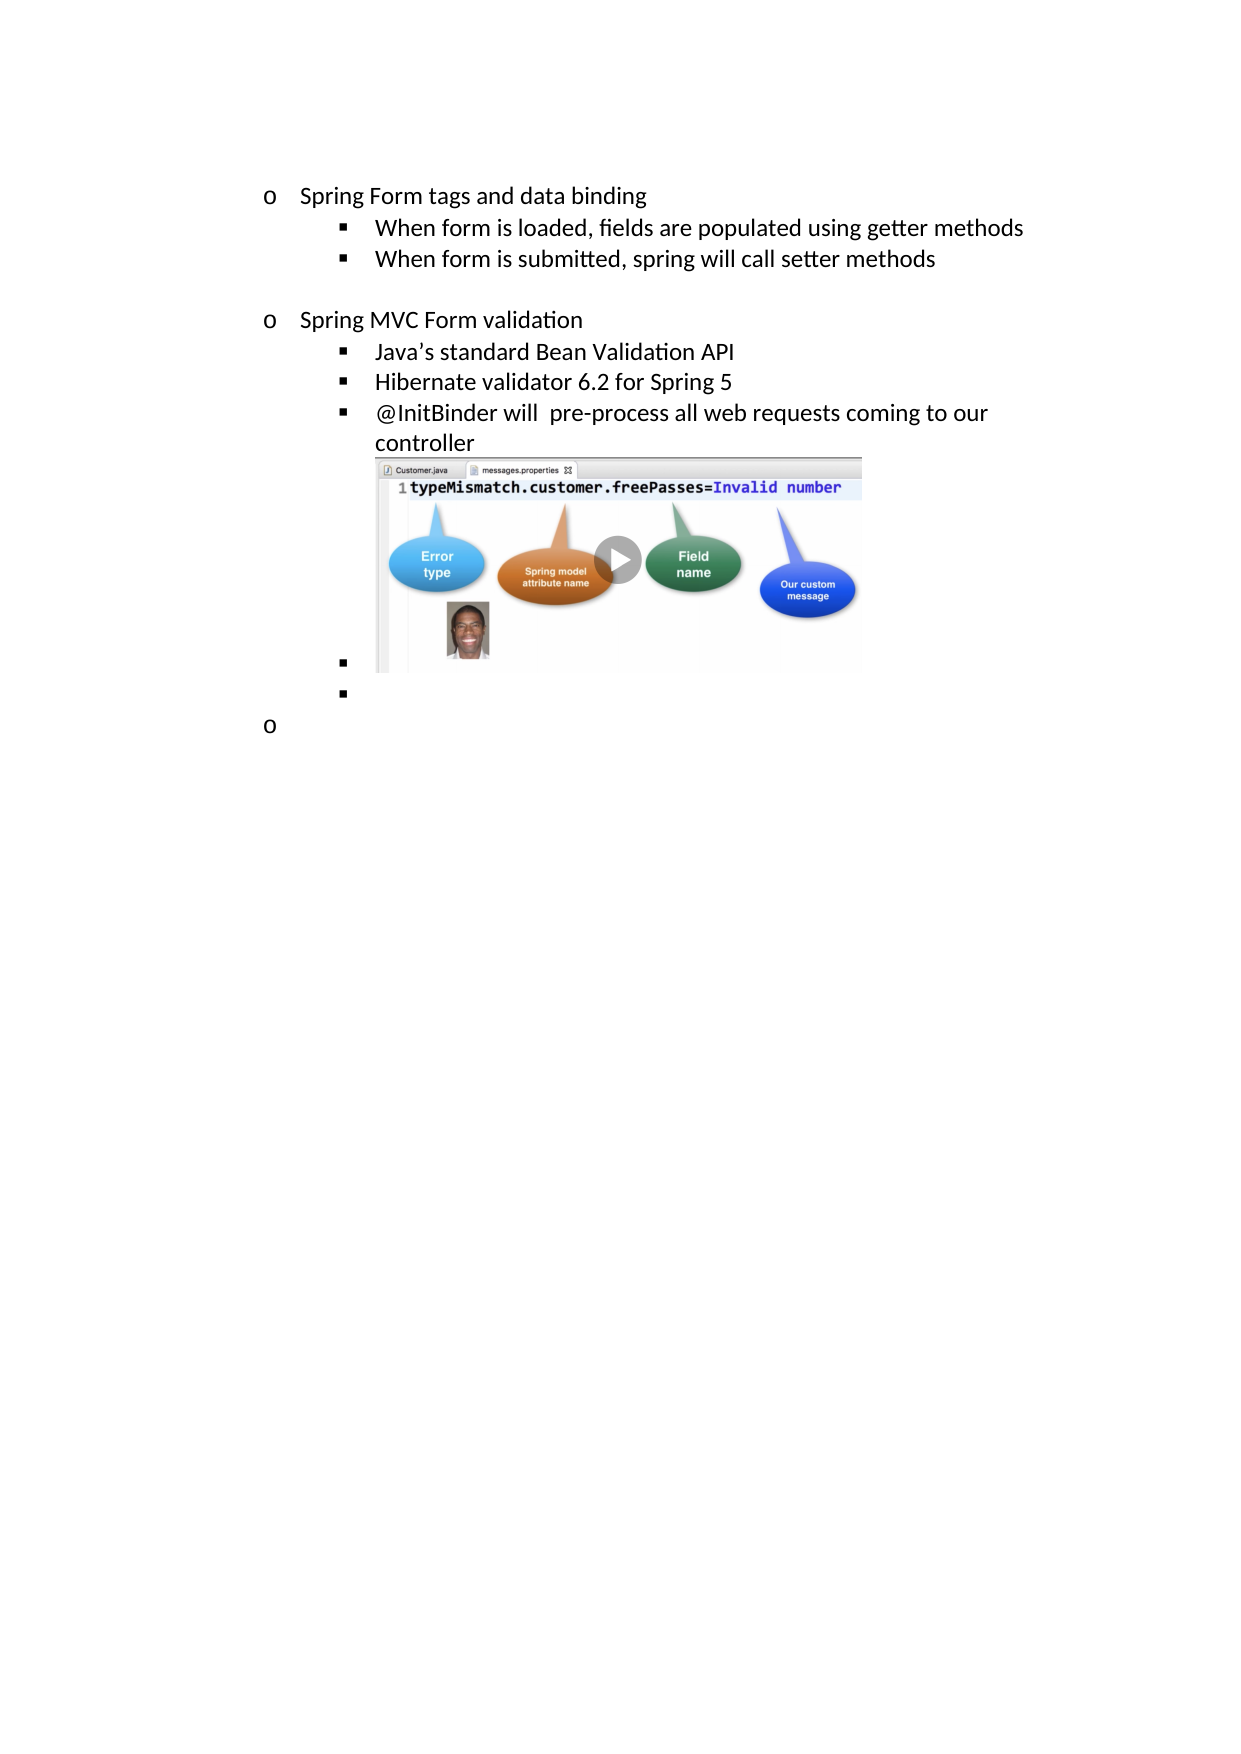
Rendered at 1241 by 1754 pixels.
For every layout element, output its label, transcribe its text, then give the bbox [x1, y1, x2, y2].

list When form is submitted, spring will call setter methods [337, 243, 1090, 273]
list When form is loaded, fields are populated using getter methods [337, 212, 1090, 243]
list Java’s standard Bean Validation API [337, 336, 1090, 366]
list Hibernate validator 6.2 for Spring 5 [337, 366, 1090, 397]
list Spring Form tags and data binding [262, 181, 1090, 212]
picture [375, 457, 862, 673]
list @InitBinder will pre-process all web requests coming to our controller [337, 397, 1090, 458]
list Spring MVC Form validation [262, 304, 1090, 336]
